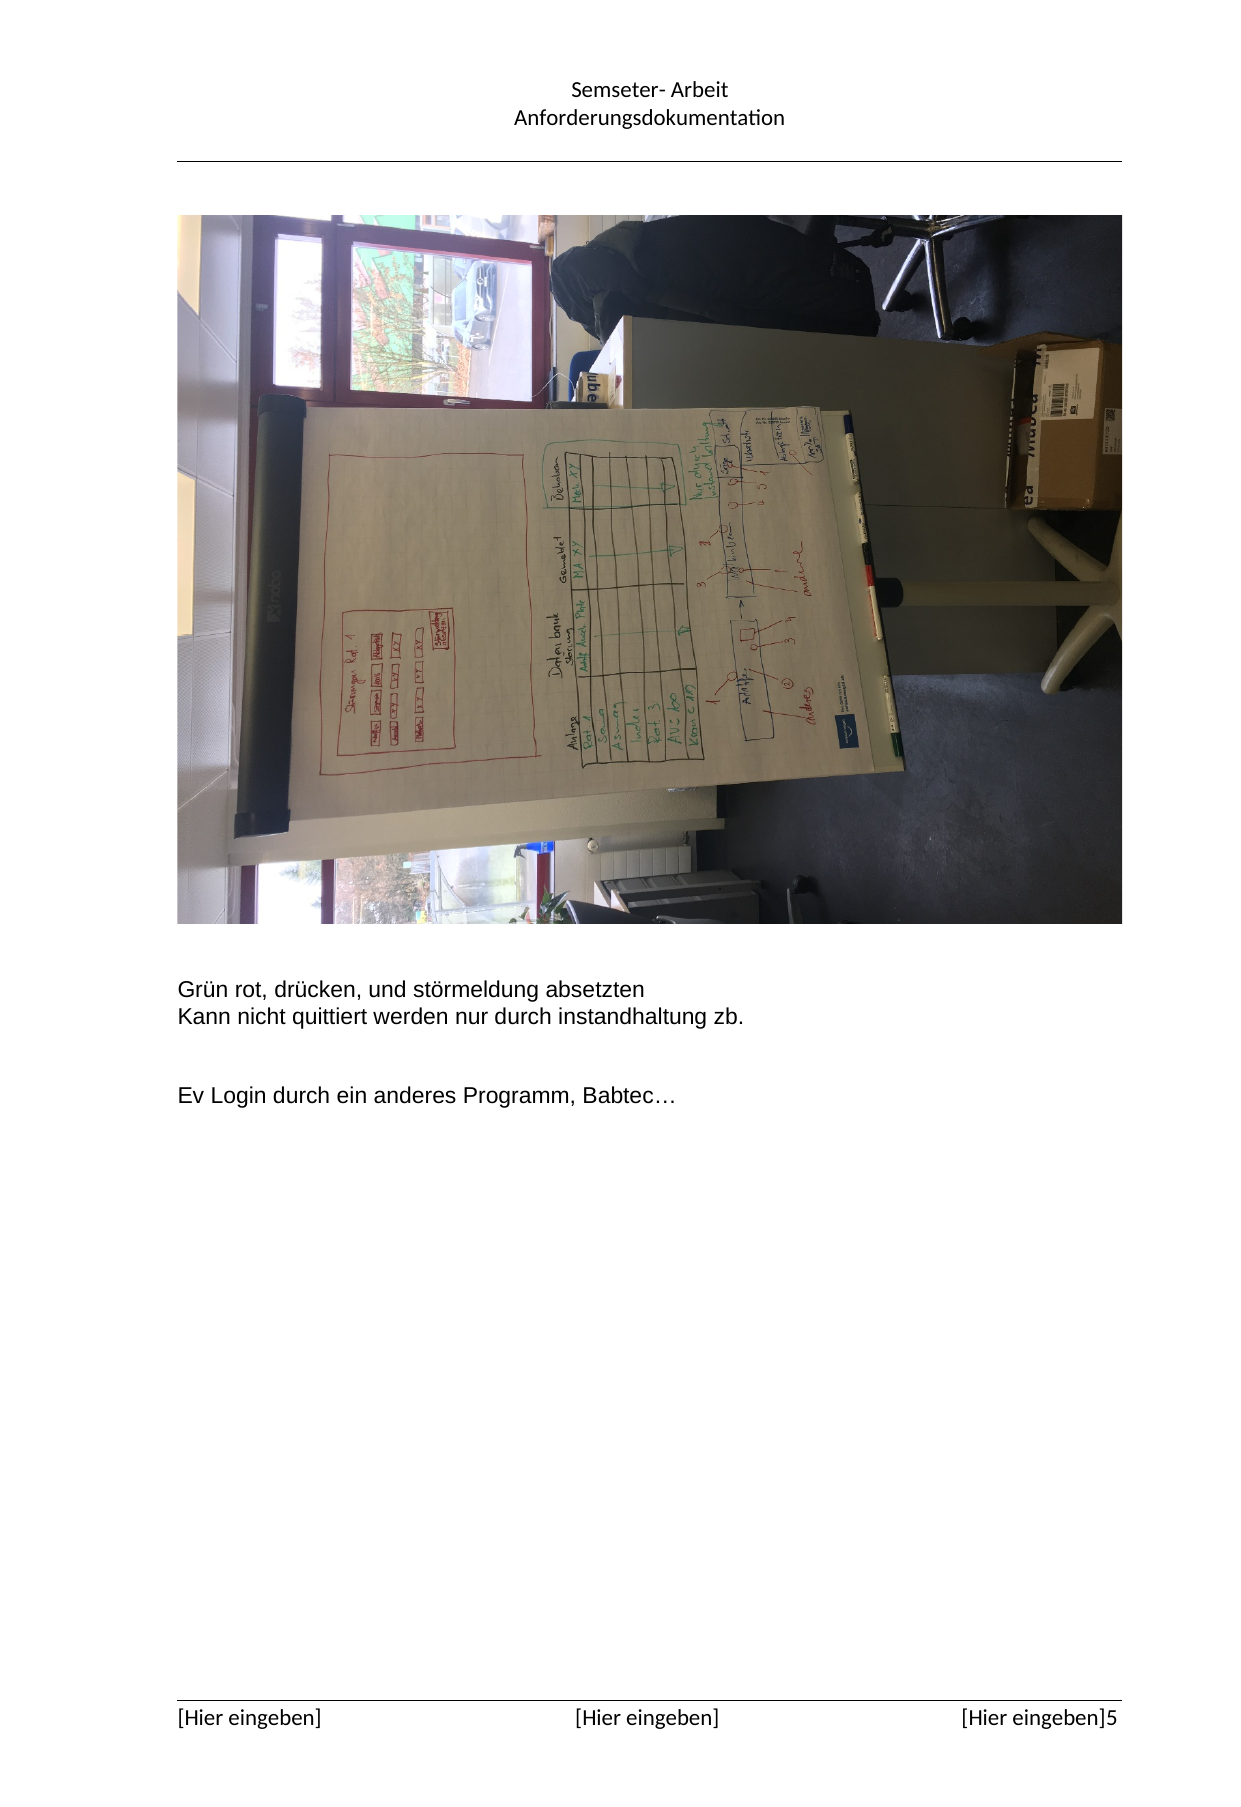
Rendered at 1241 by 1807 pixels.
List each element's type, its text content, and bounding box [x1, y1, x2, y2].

text Ev Login durch ein anderes Programm, Babtec… [177, 1082, 1122, 1108]
picture [177, 215, 1123, 924]
text Kann nicht quittiert werden nur durch instandhaltung zb. [177, 1003, 1122, 1029]
text Grün rot, drücken, und störmeldung absetzten [177, 976, 1122, 1003]
